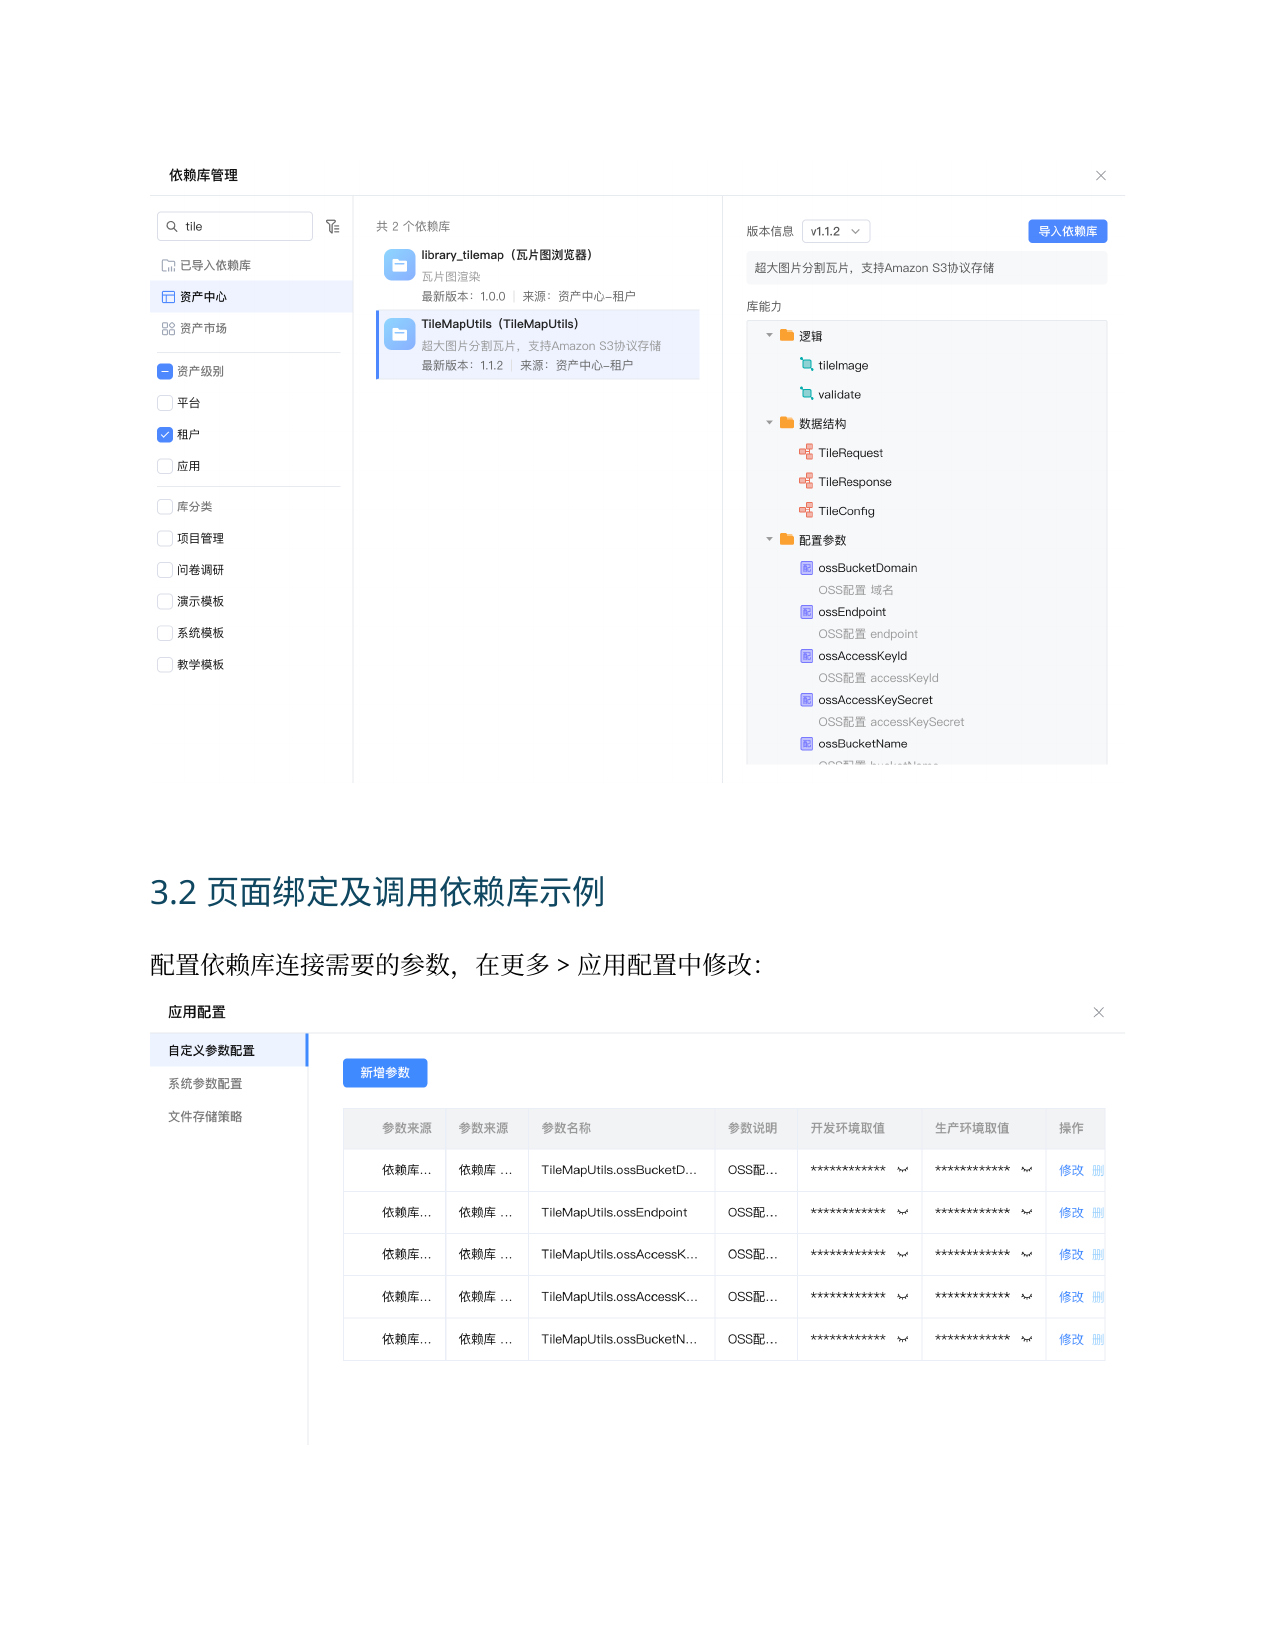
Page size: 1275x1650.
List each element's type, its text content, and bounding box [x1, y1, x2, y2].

picture [150, 158, 1125, 783]
text 配置依赖库连接需要的参数，在更多 > 应用配置中修改： [150, 931, 1125, 996]
picture [150, 996, 1125, 1445]
subtitle 3.2 页面绑定及调用依赖库示例 [150, 858, 1125, 923]
